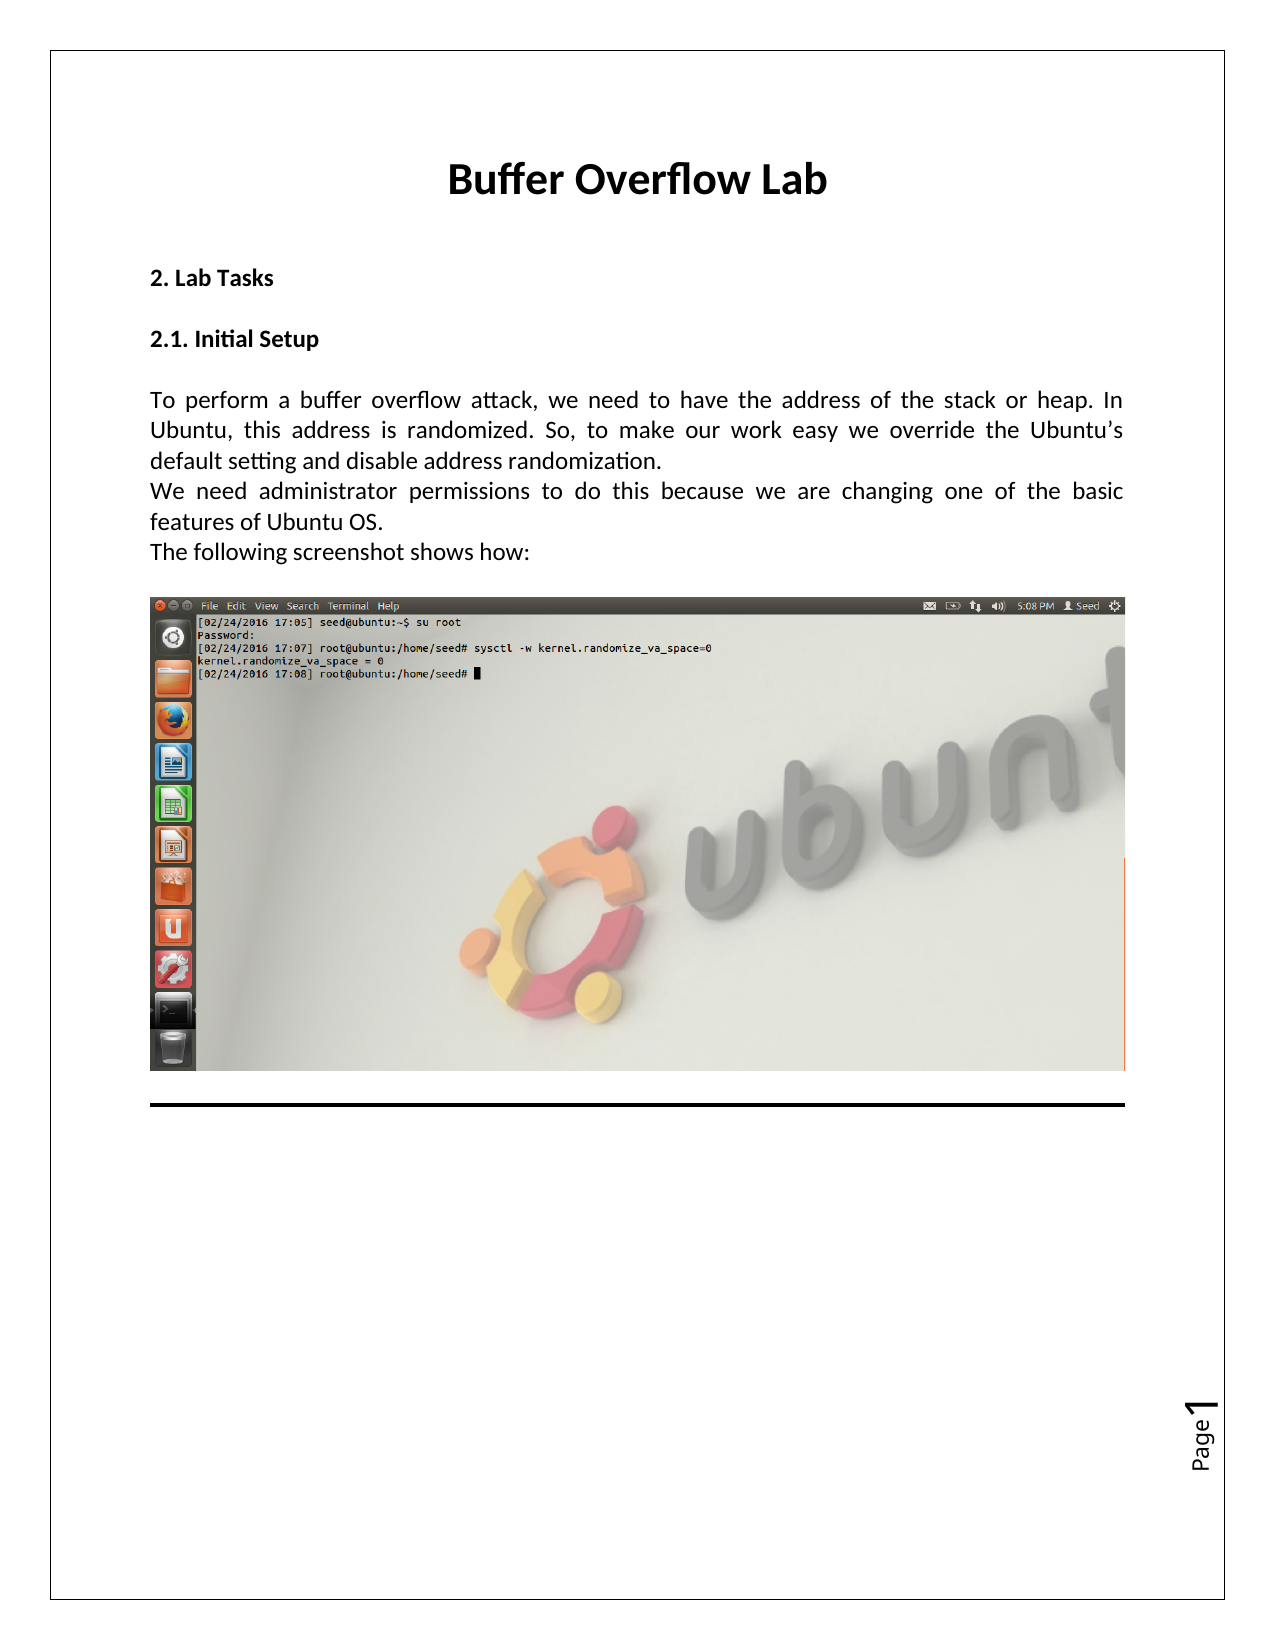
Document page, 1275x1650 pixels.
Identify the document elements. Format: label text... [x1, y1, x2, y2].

text We need administrator permissions to do this because we are changing one of the basic features of Ubuntu OS. [150, 476, 1125, 537]
picture [150, 597, 1125, 1071]
text To perform a buffer overflow attack, we need to have the address of the stack or heap. In Ubuntu, this address is randomized. So, to make our work easy we override the Ubuntu’s default setting and disable address randomization. [150, 384, 1125, 476]
text The following screenshot shows how: [150, 537, 1125, 567]
text 2.1. Initial Setup [150, 323, 1125, 353]
text Buffer Overflow Lab [150, 150, 1125, 206]
text 2. Lab Tasks [150, 262, 1125, 292]
